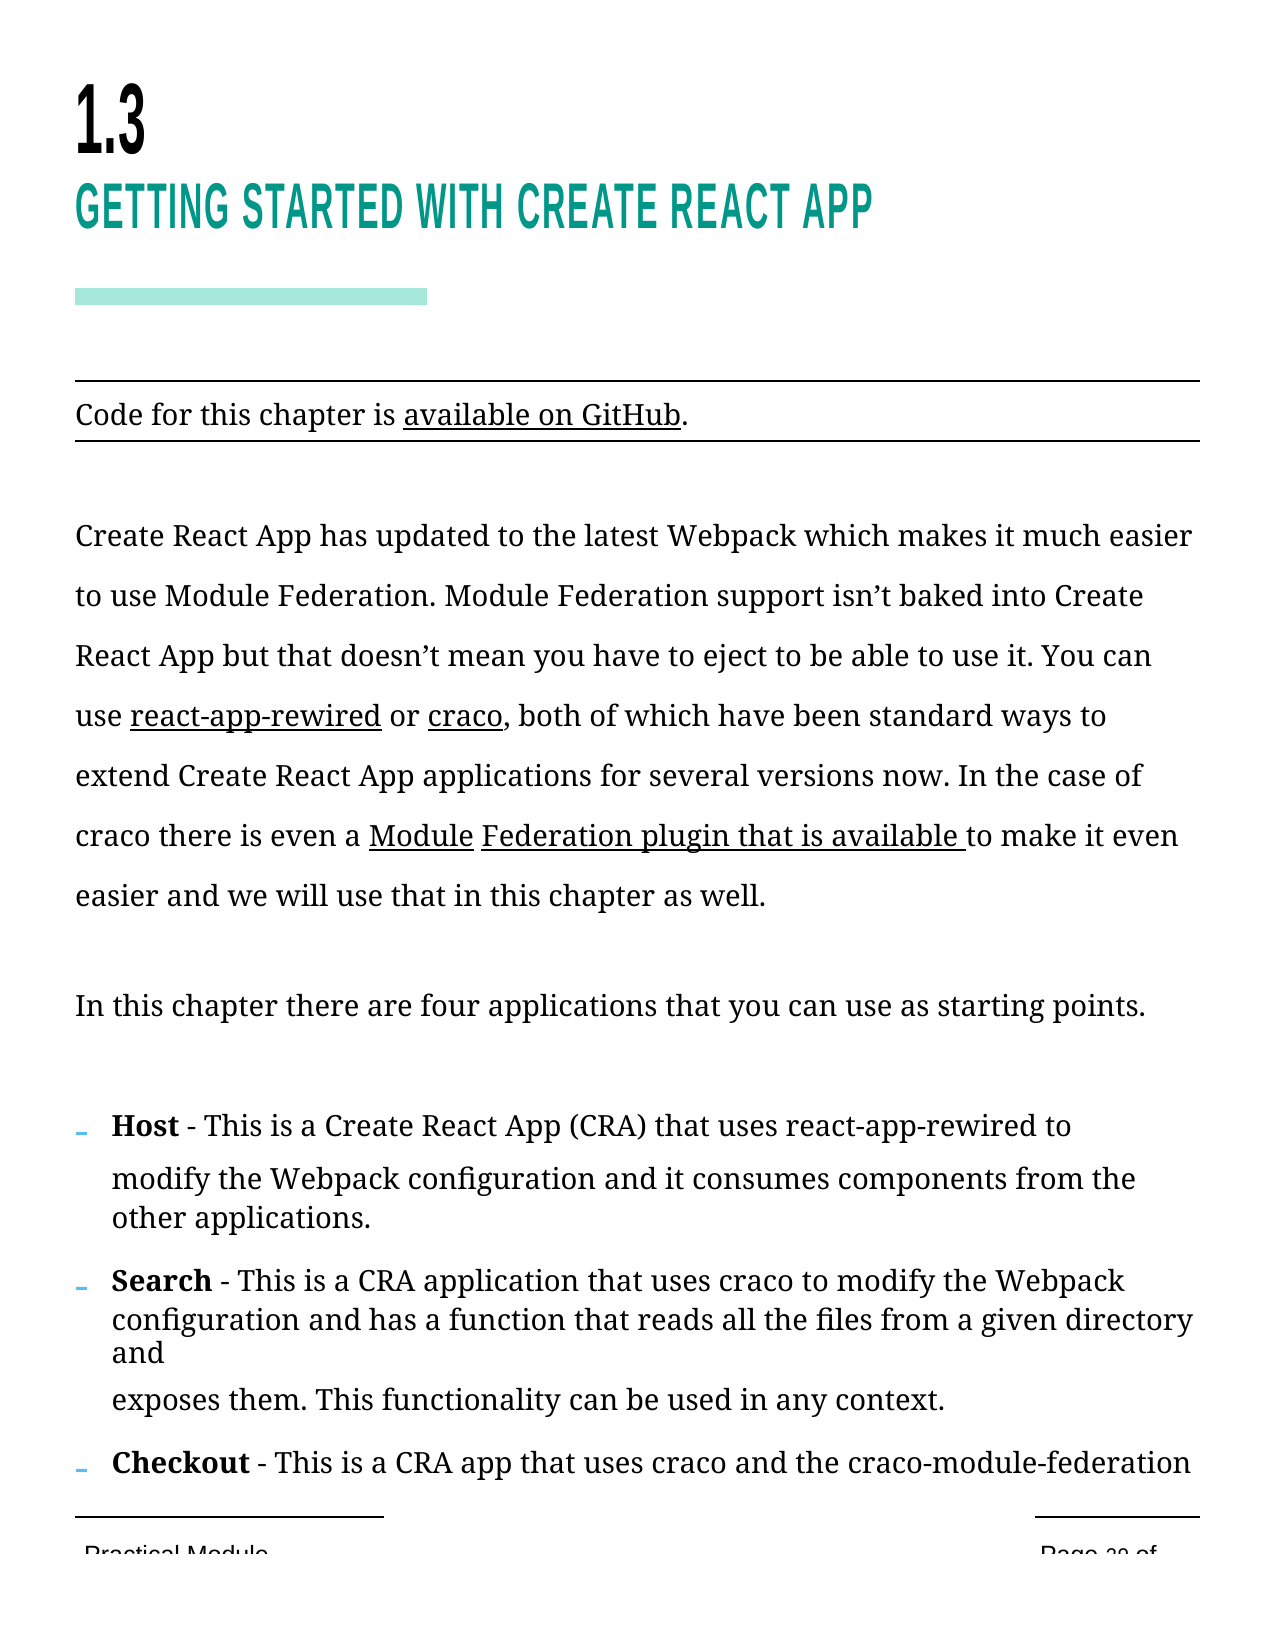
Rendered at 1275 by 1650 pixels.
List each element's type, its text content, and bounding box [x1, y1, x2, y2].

subtitle GETTING STARTED WITH CREATE REACT APP [75, 176, 1212, 241]
text Code for this chapter is available on GitHub. [75, 394, 1212, 434]
text exposes them. This functionality can be used in any context. [111, 1387, 1212, 1417]
text In this chapter there are four applications that you can use as starting points. [75, 985, 1212, 1025]
list Host - This is a Create React App (CRA) that uses react-app-rewired to modify the Webpack configuration and it consumes components from the other applications. [75, 1059, 1173, 1237]
list Checkout - This is a CRA app that uses craco and the craco-module-federation [75, 1417, 1212, 1487]
text Create React App has updated to the latest Webpack which makes it much easier to use Module Federation. Module Federation support isn’t baked into Create React App but that doesn’t mean you have to eject to be able to use it. You can use react-app-rewired or craco, both of which have been standard ways to extend Create React App applications for several versions now. In the case of craco there is even a Module Federation plugin that is available to make it even easier and we will use that in this chapter as well. [75, 516, 1197, 915]
text configuration and has a function that reads all the files from a given directory and [111, 1304, 1212, 1371]
text 1.3 [75, 64, 1212, 176]
list Search - This is a CRA application that uses craco to modify the Webpack [75, 1237, 1212, 1304]
